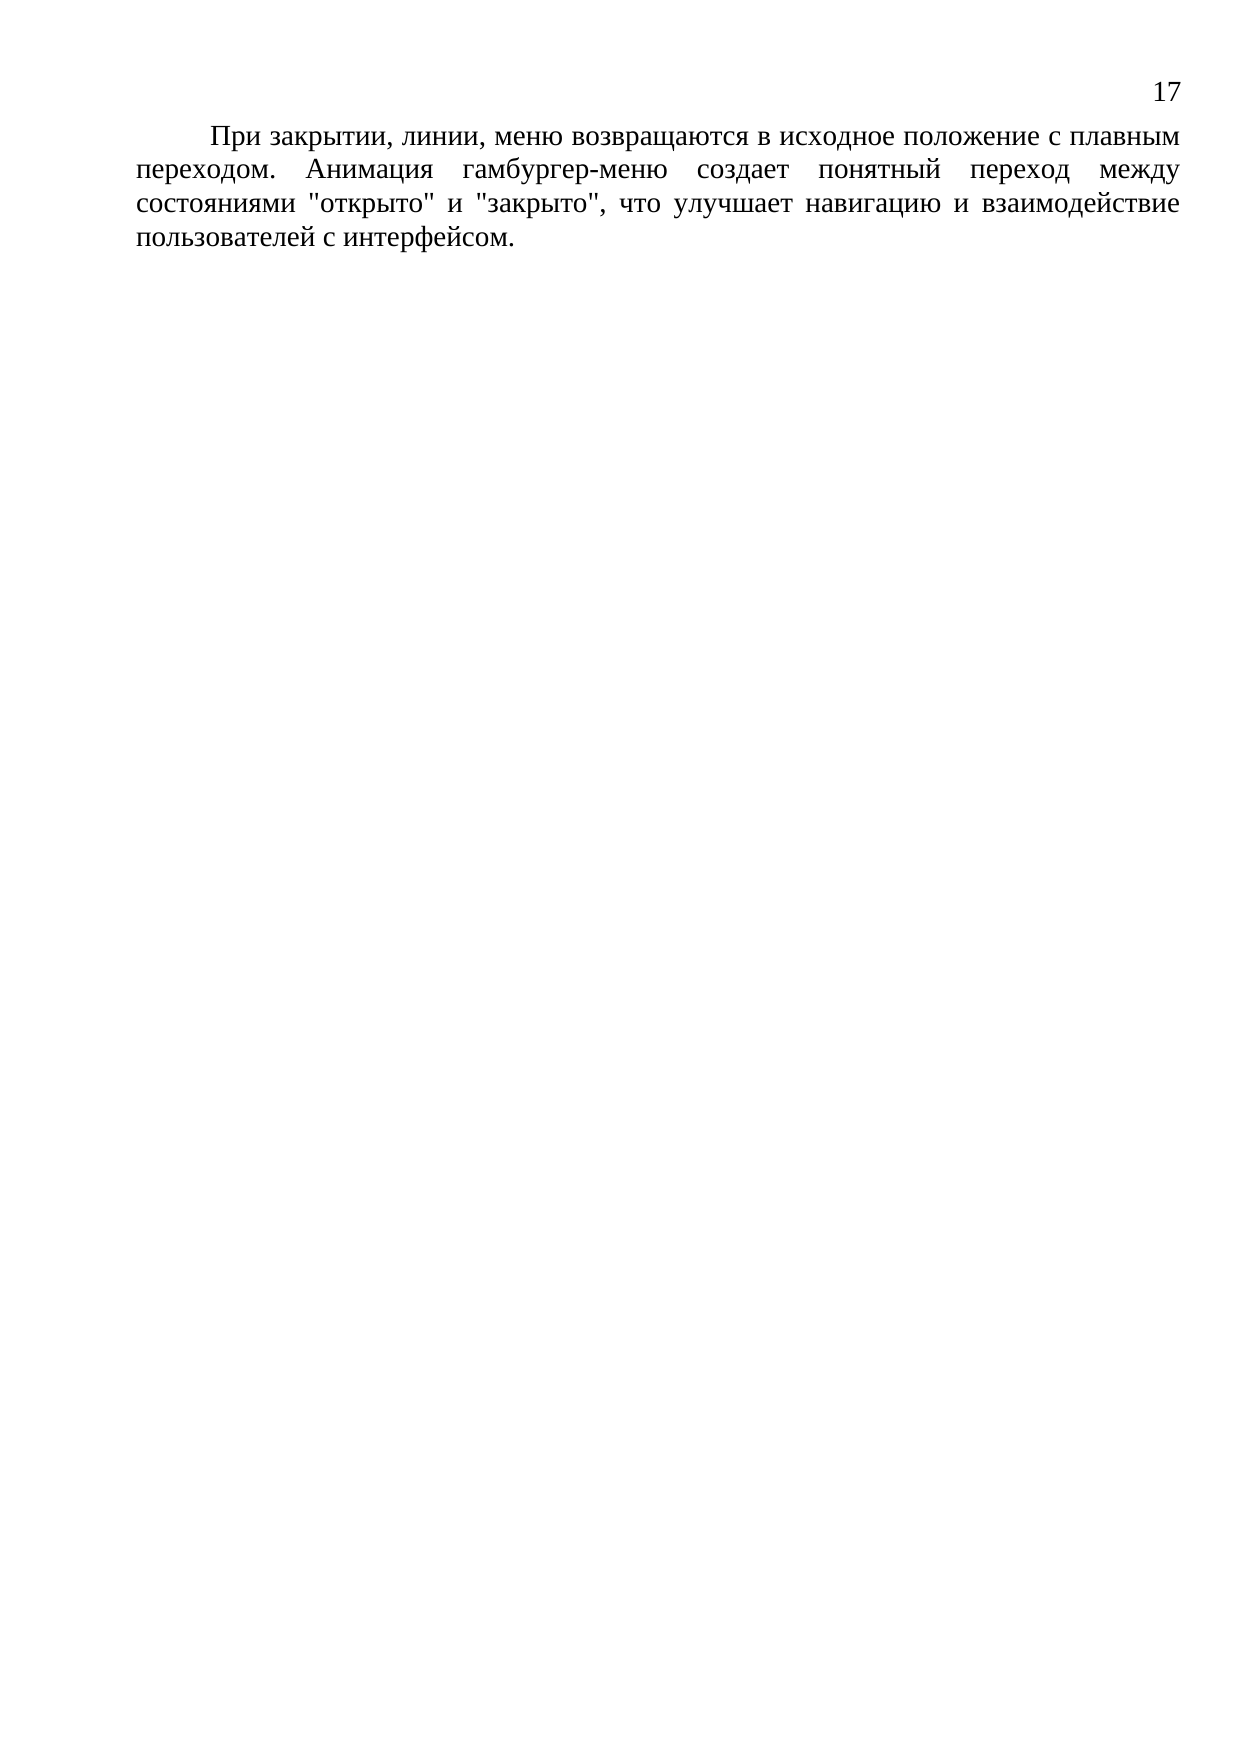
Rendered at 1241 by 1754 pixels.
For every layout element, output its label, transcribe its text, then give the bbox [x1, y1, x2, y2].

text При закрытии, линии, меню возвращаются в исходное положение с плавным переходом. Анимация гамбургер-меню создает понятный переход между состояниями "открыто" и "закрыто", что улучшает навигацию и взаимодействие пользователей с интерфейсом. [136, 118, 1181, 252]
